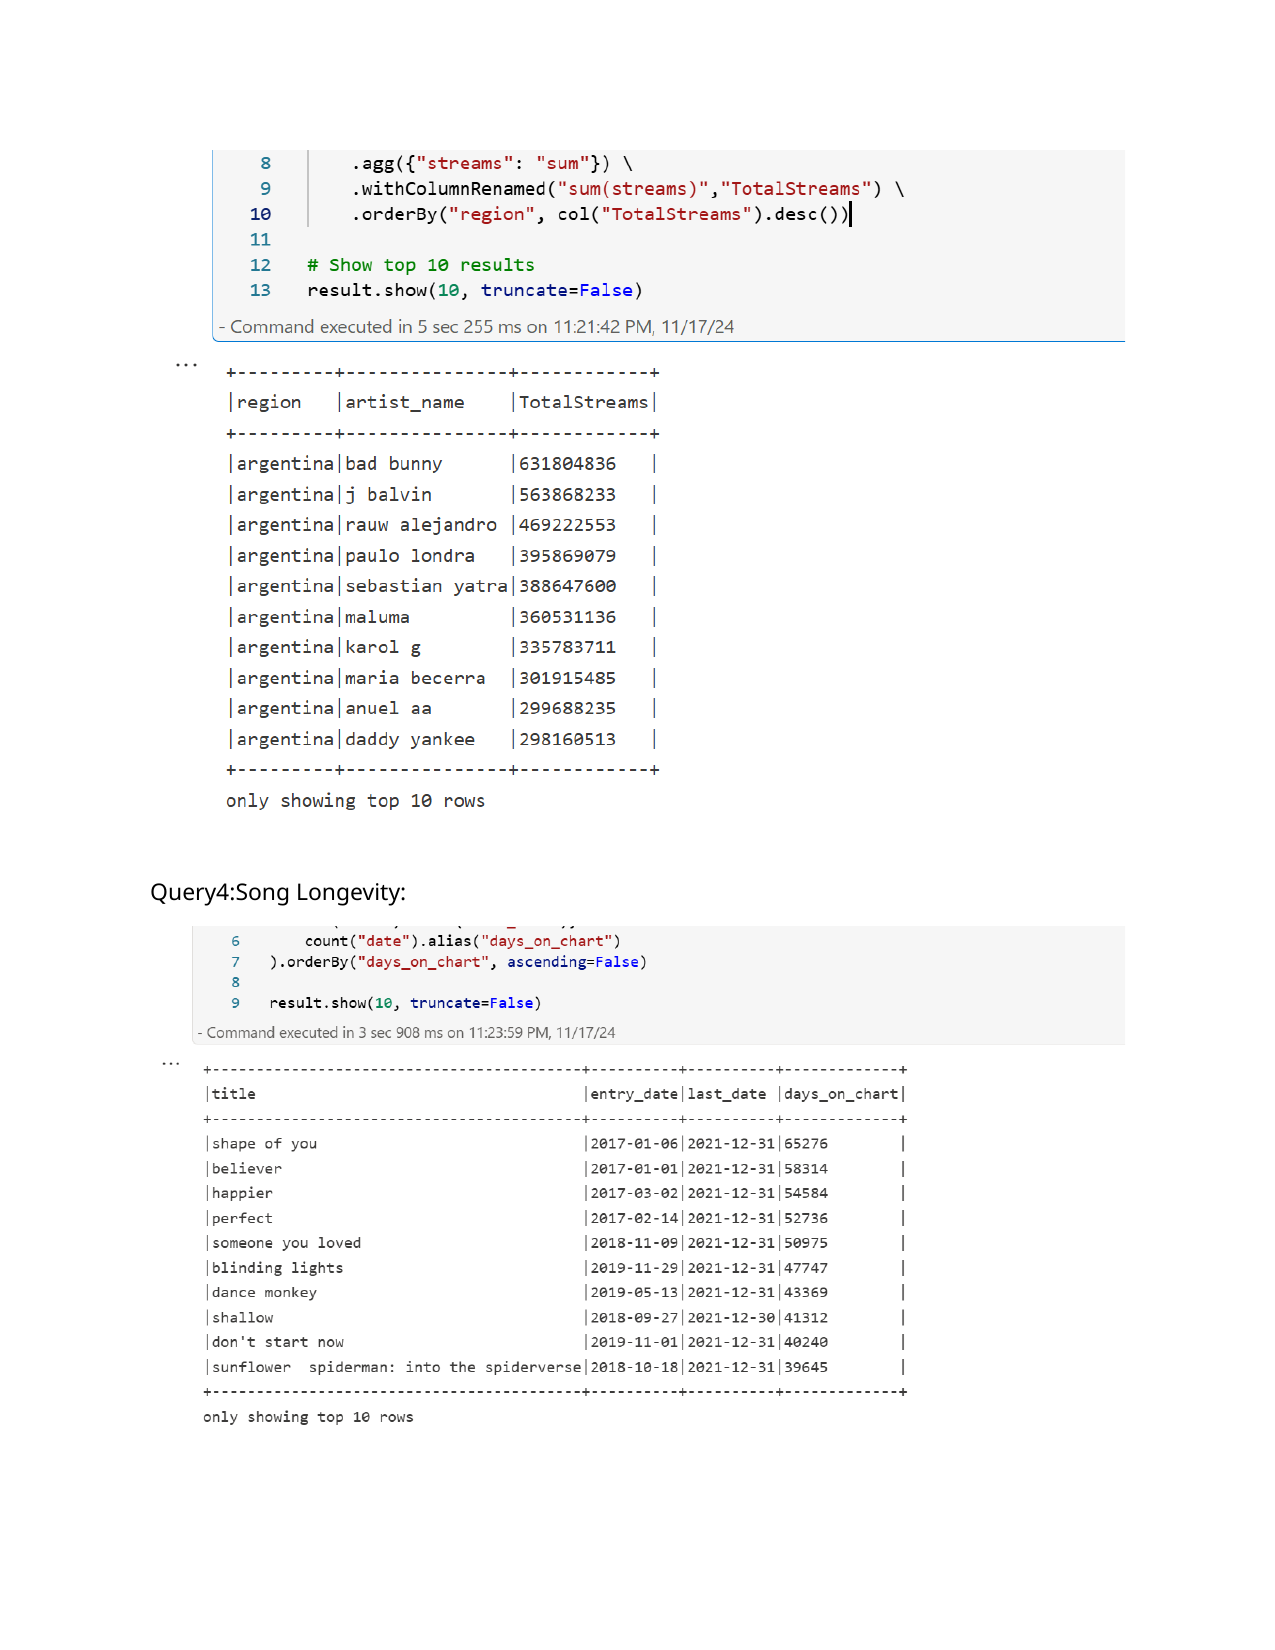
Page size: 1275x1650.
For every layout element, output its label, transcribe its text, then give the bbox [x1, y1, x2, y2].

picture [150, 926, 1125, 1465]
text Query4:Song Longevity: [150, 876, 1125, 907]
picture [150, 150, 1125, 857]
